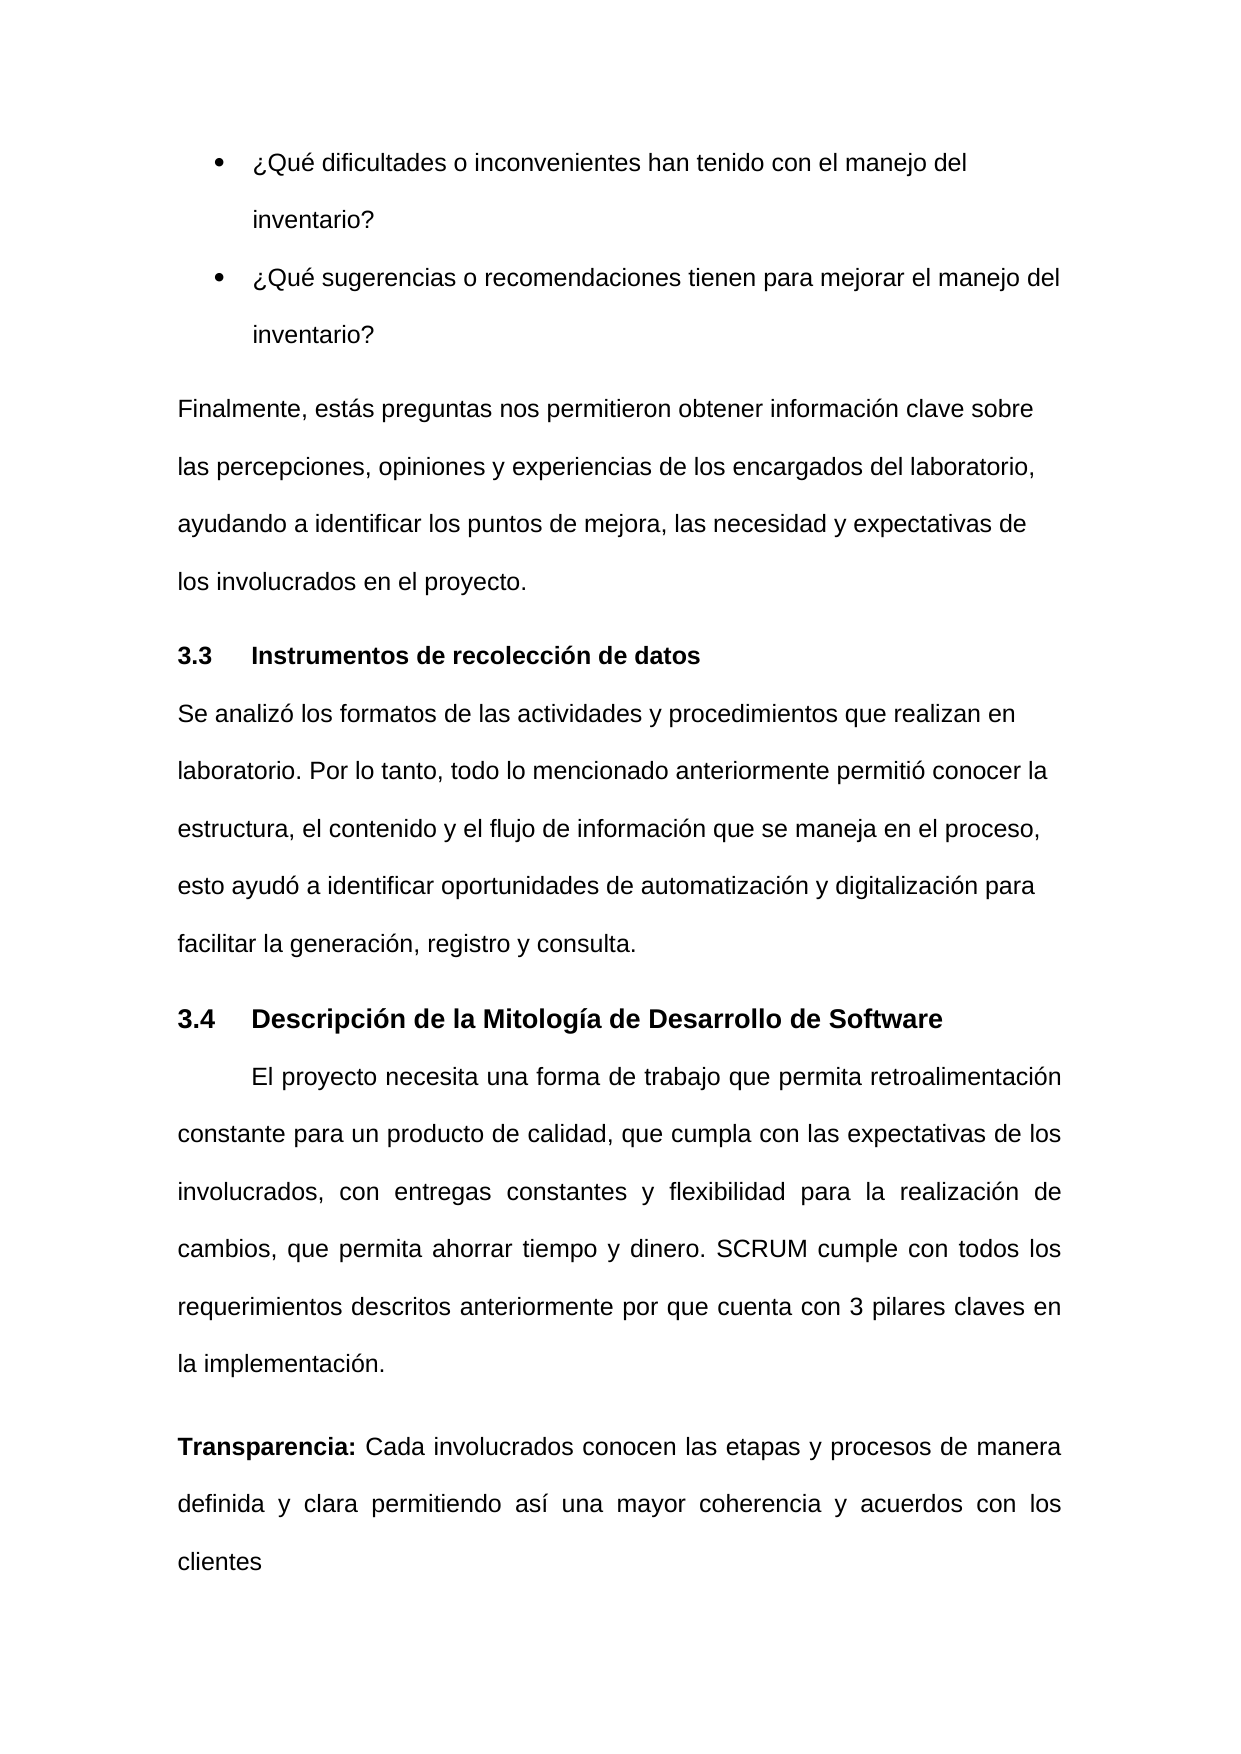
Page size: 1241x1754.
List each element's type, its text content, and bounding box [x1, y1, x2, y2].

subtitle 3.3 Instrumentos de recolección de datos [177, 641, 1063, 670]
text Transparencia: Cada involucrados conocen las etapas y procesos de manera definida y clara permitiendo así una mayor coherencia y acuerdos con los clientes [177, 1432, 1063, 1575]
subtitle 3.4 Descripción de la Mitología de Desarrollo de Software [177, 1003, 1063, 1034]
text Se analizó los formatos de las actividades y procedimientos que realizan en laboratorio. Por lo tanto, todo lo mencionado anteriormente permitió conocer la estructura, el contenido y el flujo de información que se maneja en el proceso, esto ayudó a identificar oportunidades de automatización y digitalización para facilitar la generación, registro y consulta. [177, 699, 1063, 957]
list ¿Qué dificultades o inconvenientes han tenido con el manejo del inventario? [215, 148, 1063, 234]
list ¿Qué sugerencias o recomendaciones tienen para mejorar el manejo del inventario? [215, 263, 1063, 349]
text Finalmente, estás preguntas nos permitieron obtener información clave sobre las percepciones, opiniones y experiencias de los encargados del laboratorio, ayudando a identificar los puntos de mejora, las necesidad y expectativas de los involucrados en el proyecto. [177, 394, 1063, 596]
text El proyecto necesita una forma de trabajo que permita retroalimentación constante para un producto de calidad, que cumpla con las expectativas de los involucrados, con entregas constantes y flexibilidad para la realización de cambios, que permita ahorrar tiempo y dinero. SCRUM cumple con todos los requerimientos descritos anteriormente por que cuenta con 3 pilares claves en la implementación. [177, 1062, 1063, 1378]
